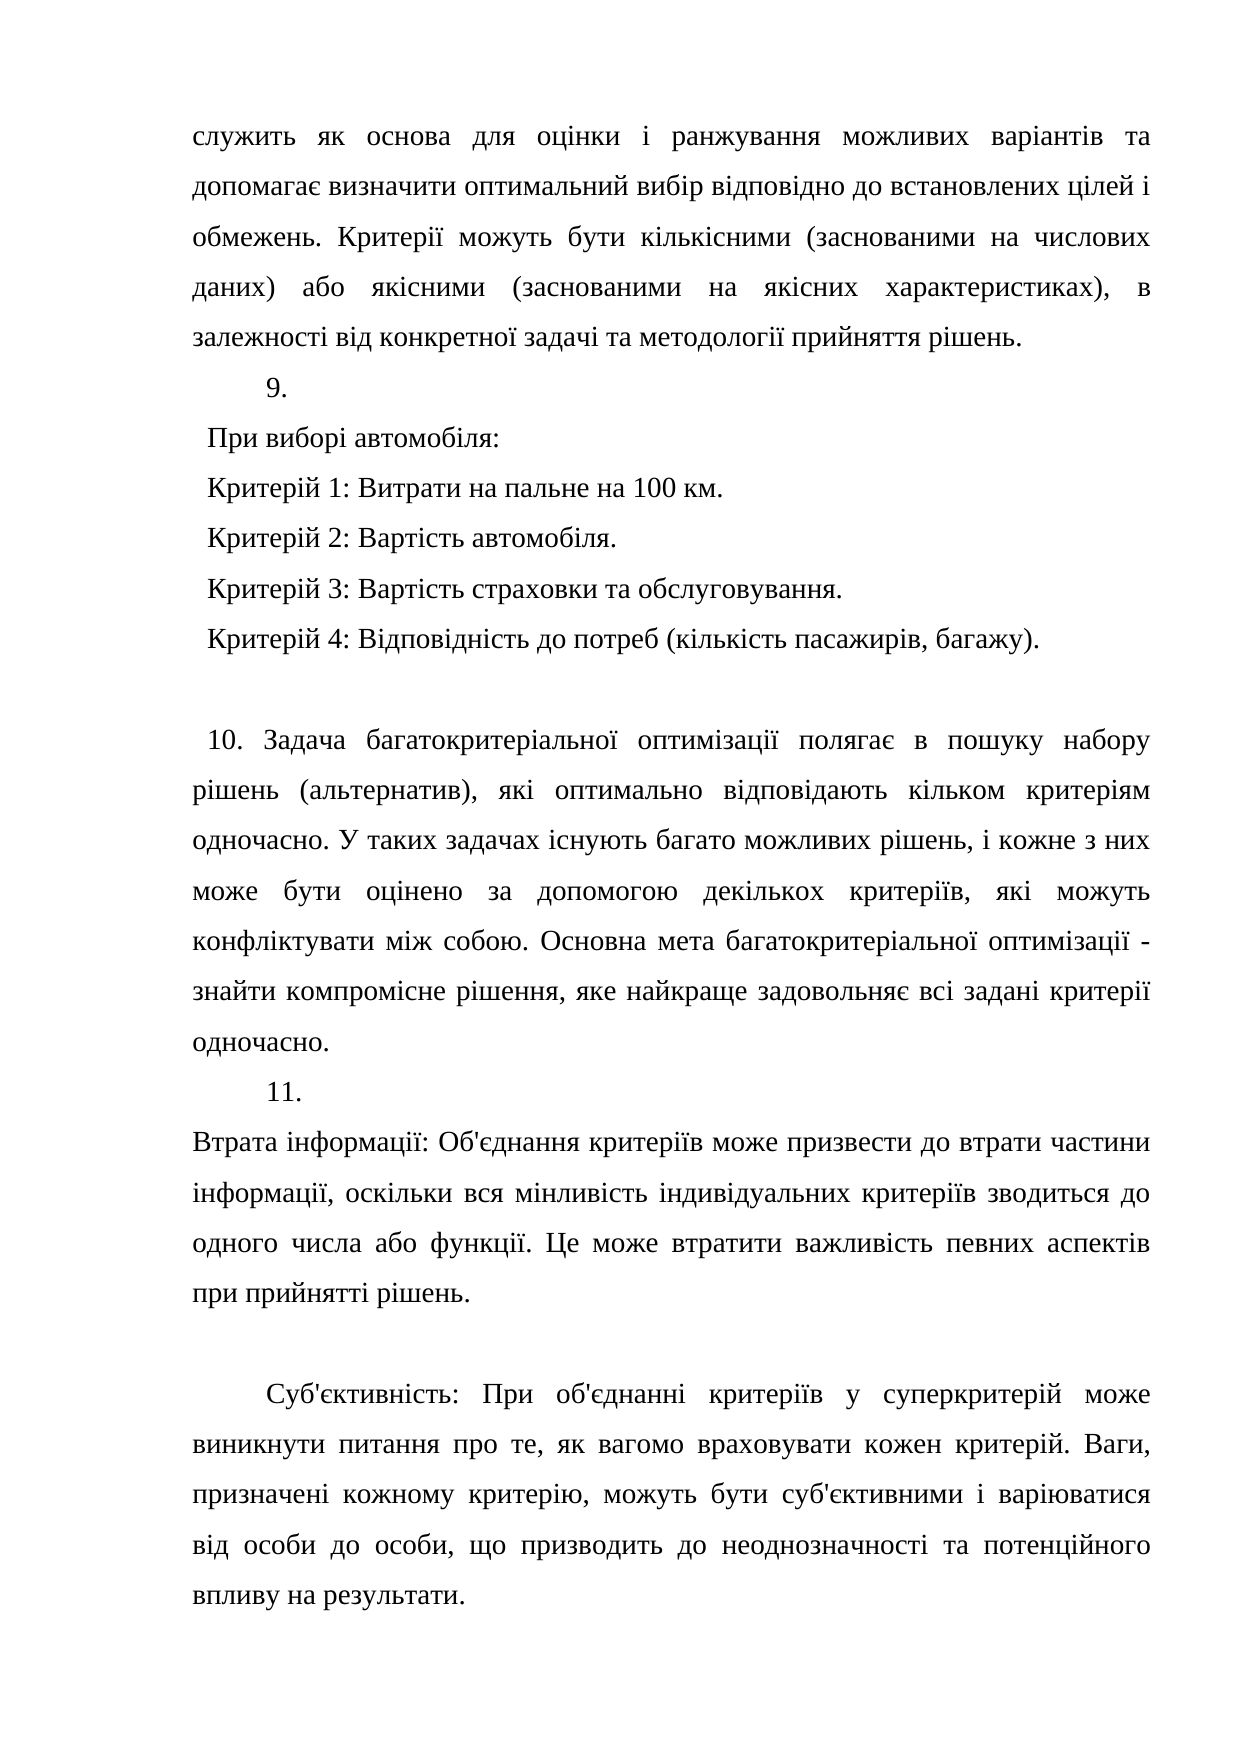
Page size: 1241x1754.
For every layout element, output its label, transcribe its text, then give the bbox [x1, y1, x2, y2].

list Критерій 1: Витрати на пальне на 100 км. [192, 470, 1152, 504]
list Критерій 2: Вартість автомобіля. [192, 521, 1152, 554]
list 11. Втрата інформації: Об'єднання критеріїв може призвести до втрати частини інформації, оскільки вся мінливість індивідуальних критеріїв зводиться до одного числа або функції. Це може втратити важливість певних аспектів при прийнятті рішень. [192, 1074, 1152, 1309]
list 10. Задача багатокритеріальної оптимізації полягає в пошуку набору рішень (альтернатив), які оптимально відповідають кільком критеріям одночасно. У таких задачах існують багато можливих рішень, і кожне з них може бути оцінено за допомогою декількох критеріїв, які можуть конфліктувати між собою. Основна мета багатокритеріальної оптимізації - знайти компромісне рішення, яке найкраще задовольняє всі задані критерії одночасно. [192, 722, 1152, 1057]
list Критерій 3: Вартість страховки та обслуговування. [192, 571, 1152, 604]
list 9. [192, 370, 1152, 403]
list При виборі автомобіля: [192, 420, 1152, 453]
list Суб'єктивність: При об'єднанні критеріїв у суперкритерій може виникнути питання про те, як вагомо враховувати кожен критерій. Ваги, призначені кожному критерію, можуть бути суб'єктивними і варіюватися від особи до особи, що призводить до неоднозначності та потенційного впливу на результати. [192, 1376, 1152, 1611]
list Критерій 4: Відповідність до потреб (кількість пасажирів, багажу). [192, 621, 1152, 655]
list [192, 118, 1152, 353]
